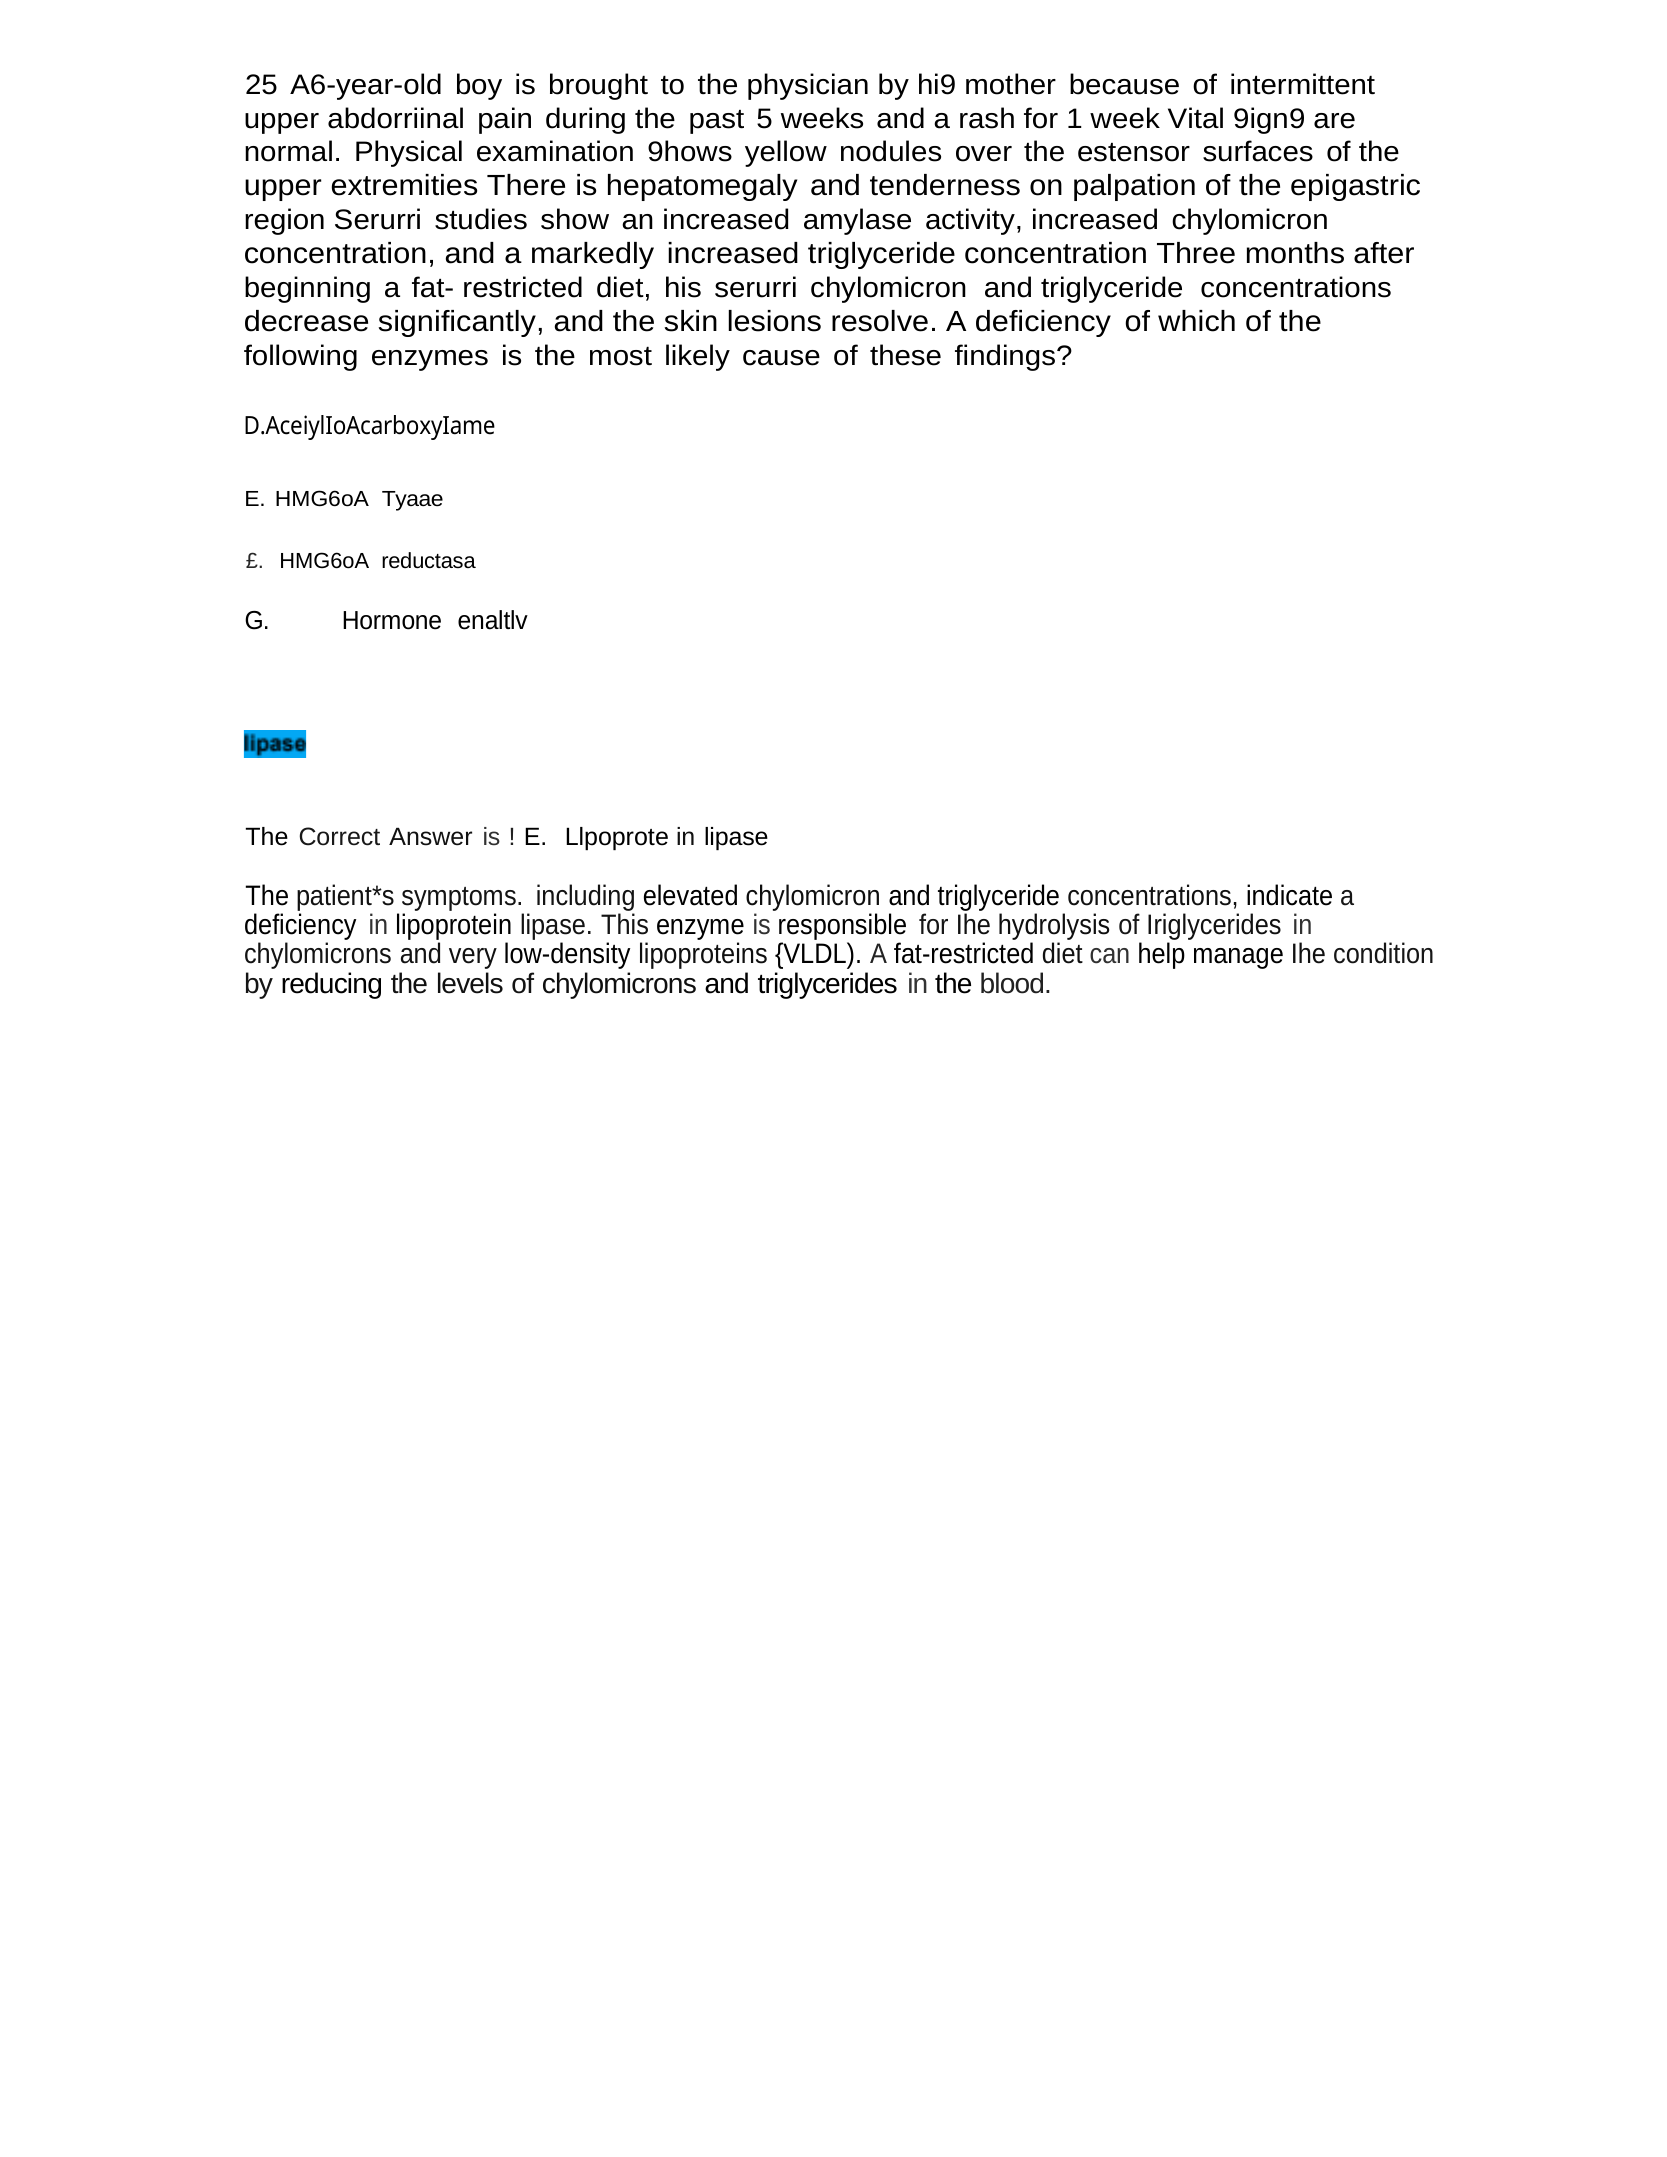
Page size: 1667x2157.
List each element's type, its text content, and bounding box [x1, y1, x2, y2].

text G. Hormone enaltlv [244, 605, 1504, 635]
text D.AceiylIoAcarboxyIame [243, 408, 1504, 442]
text The patient*s symptoms. including elevated chylomicron and triglyceride concentrations, indicate a deficiency in lipoprotein lipase. This enzyme is responsible for Ihe hydrolysis of Iriglycerides in chylomicrons and very low-density lipoproteins {VLDL). A fat-restricted diet can help manage Ihe condition by reducing the levels of chylomicrons and triglycerides in the blood. [244, 882, 1444, 999]
text The Correct Answer is ! E. Llpoprote in lipase [245, 822, 1504, 851]
text E. HMG6oA Tyaae [244, 486, 1504, 511]
text 25 A6-year-old boy is brought to the physician by hi9 mother because of intermittent upper abdorriinal pain during the past 5 weeks and a rash for 1 week Vital 9ign9 are normal. Physical examination 9hows yellow nodules over the estensor surfaces of the upper extremities There is hepatomegaly and tenderness on palpation of the epigastric region Serurri studies show an increased amylase activity, increased chylomicron concentration, and a markedly increased triglyceride concentration Three months after beginning a fat- restricted diet, his serurri chylomicron and triglyceride concentrations decrease significantly, and the skin lesions resolve. A deficiency of which of the following enzymes is the most likely cause of these findings? [243, 68, 1433, 371]
text £. HMG6oA reductasa [246, 548, 1504, 573]
